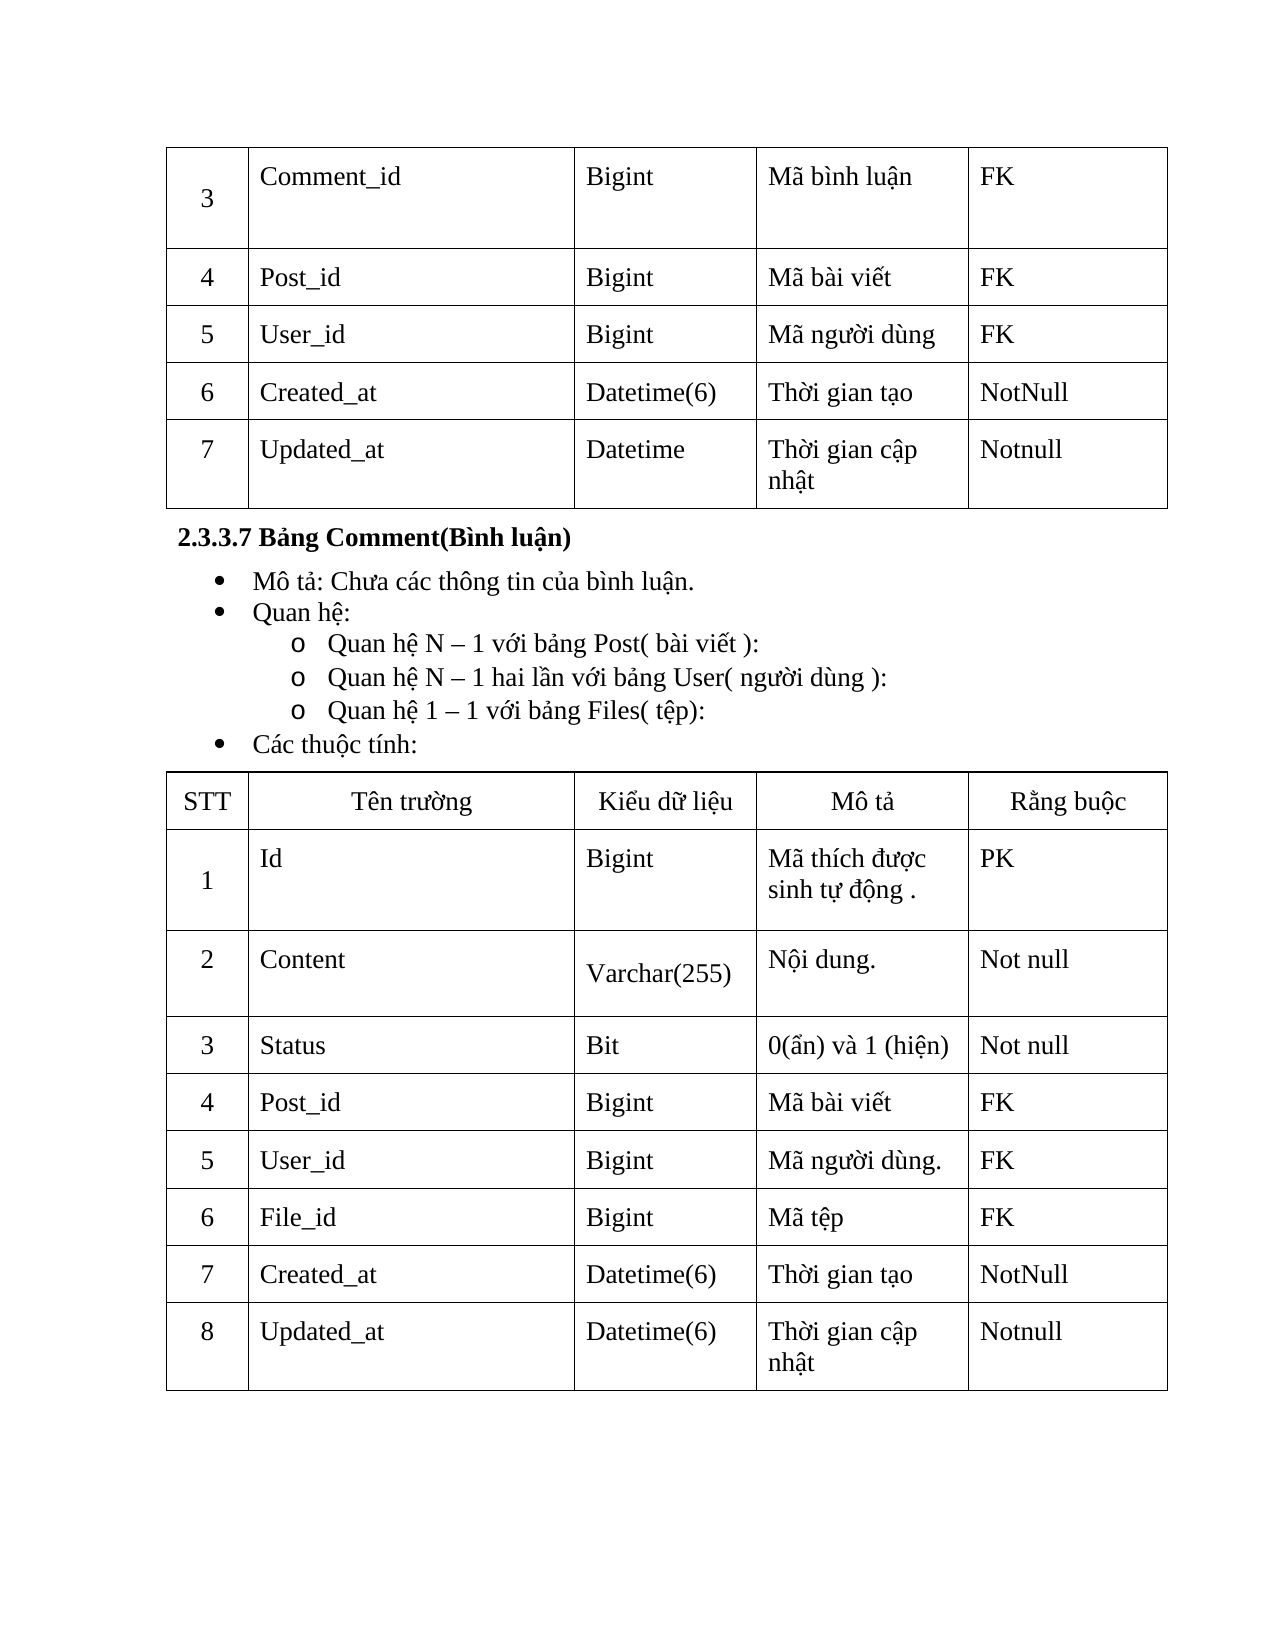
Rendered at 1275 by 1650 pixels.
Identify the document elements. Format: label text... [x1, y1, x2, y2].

table_cell Nội dung. [757, 931, 968, 1016]
table_cell FK [969, 306, 1167, 362]
table_cell Datetime(6) [575, 1303, 756, 1390]
table_cell 0(ẩn) và 1 (hiện) [757, 1017, 968, 1073]
table_cell Mã bài viết [757, 249, 968, 305]
table_cell 1 [167, 830, 248, 929]
table_cell Varchar(255) [575, 931, 756, 1016]
table_cell Datetime(6) [575, 363, 756, 419]
table_cell Updated_at [249, 1303, 574, 1390]
table_cell Mã bài viết [757, 1074, 968, 1130]
table_cell Mã người dùng [757, 306, 968, 362]
table_header STT [167, 773, 248, 829]
table_cell FK [969, 249, 1167, 305]
table_cell Created_at [249, 363, 574, 419]
table_cell Content [249, 931, 574, 1016]
table_cell 7 [167, 420, 248, 508]
table_cell Not null [969, 931, 1167, 1016]
table_cell PK [969, 830, 1167, 929]
list Quan hệ: [215, 596, 1156, 627]
table_cell Post_id [249, 249, 574, 305]
table_cell Bigint [575, 1189, 756, 1244]
list Quan hệ 1 – 1 với bảng Files( tệp): [290, 694, 1156, 728]
table_cell Status [249, 1017, 574, 1073]
list Mô tả: Chưa các thông tin của bình luận. [215, 565, 1156, 596]
table_cell Thời gian tạo [757, 363, 968, 419]
table_cell FK [969, 1131, 1167, 1187]
table_cell 2 [167, 931, 248, 1016]
table_cell 4 [167, 1074, 248, 1130]
table_cell Notnull [969, 420, 1167, 508]
table_cell Mã tệp [757, 1189, 968, 1244]
table_cell 6 [167, 363, 248, 419]
table_cell Thời gian tạo [757, 1246, 968, 1302]
table_cell Thời gian cập nhật [757, 420, 968, 508]
table_cell FK [969, 1189, 1167, 1244]
table_cell NotNull [969, 363, 1167, 419]
table_cell Bigint [575, 249, 756, 305]
table_header Tên trường [249, 773, 574, 829]
table_cell Mã người dùng. [757, 1131, 968, 1187]
table_cell Thời gian cập nhật [757, 1303, 968, 1390]
table_cell 7 [167, 1246, 248, 1302]
table_cell 5 [167, 306, 248, 362]
text 2.3.3.7 Bảng Comment(Bình luận) [177, 521, 1156, 552]
table_cell Bigint [575, 1074, 756, 1130]
table_cell Notnull [969, 1303, 1167, 1390]
table_cell 4 [167, 249, 248, 305]
table_header Kiểu dữ liệu [575, 773, 756, 829]
list Quan hệ N – 1 hai lần với bảng User( người dùng ): [290, 661, 1156, 694]
table_cell Created_at [249, 1246, 574, 1302]
table_cell Updated_at [249, 420, 574, 508]
table_cell 5 [167, 1131, 248, 1187]
table_cell Bigint [575, 148, 756, 248]
table_cell Mã bình luận [757, 148, 968, 248]
table_cell 8 [167, 1303, 248, 1390]
table_cell Not null [969, 1017, 1167, 1073]
table_cell Bigint [575, 830, 756, 929]
table_cell Id [249, 830, 574, 929]
table_cell 6 [167, 1189, 248, 1244]
table_cell NotNull [969, 1246, 1167, 1302]
table_cell FK [969, 148, 1167, 248]
table_cell Comment_id [249, 148, 574, 248]
table_cell User_id [249, 1131, 574, 1187]
table_cell Mã thích được sinh tự động . [757, 830, 968, 929]
list Các thuộc tính: [215, 728, 1156, 759]
table_cell Datetime(6) [575, 1246, 756, 1302]
table_header Rằng buộc [969, 773, 1167, 829]
table_cell 3 [167, 1017, 248, 1073]
table_header Mô tả [757, 773, 968, 829]
table_cell Bigint [575, 306, 756, 362]
table_cell Datetime [575, 420, 756, 508]
table_cell File_id [249, 1189, 574, 1244]
table_cell Bit [575, 1017, 756, 1073]
table_cell FK [969, 1074, 1167, 1130]
list Quan hệ N – 1 với bảng Post( bài viết ): [290, 627, 1156, 661]
table_cell User_id [249, 306, 574, 362]
table_cell Post_id [249, 1074, 574, 1130]
table_cell Bigint [575, 1131, 756, 1187]
table_cell 3 [167, 148, 248, 248]
